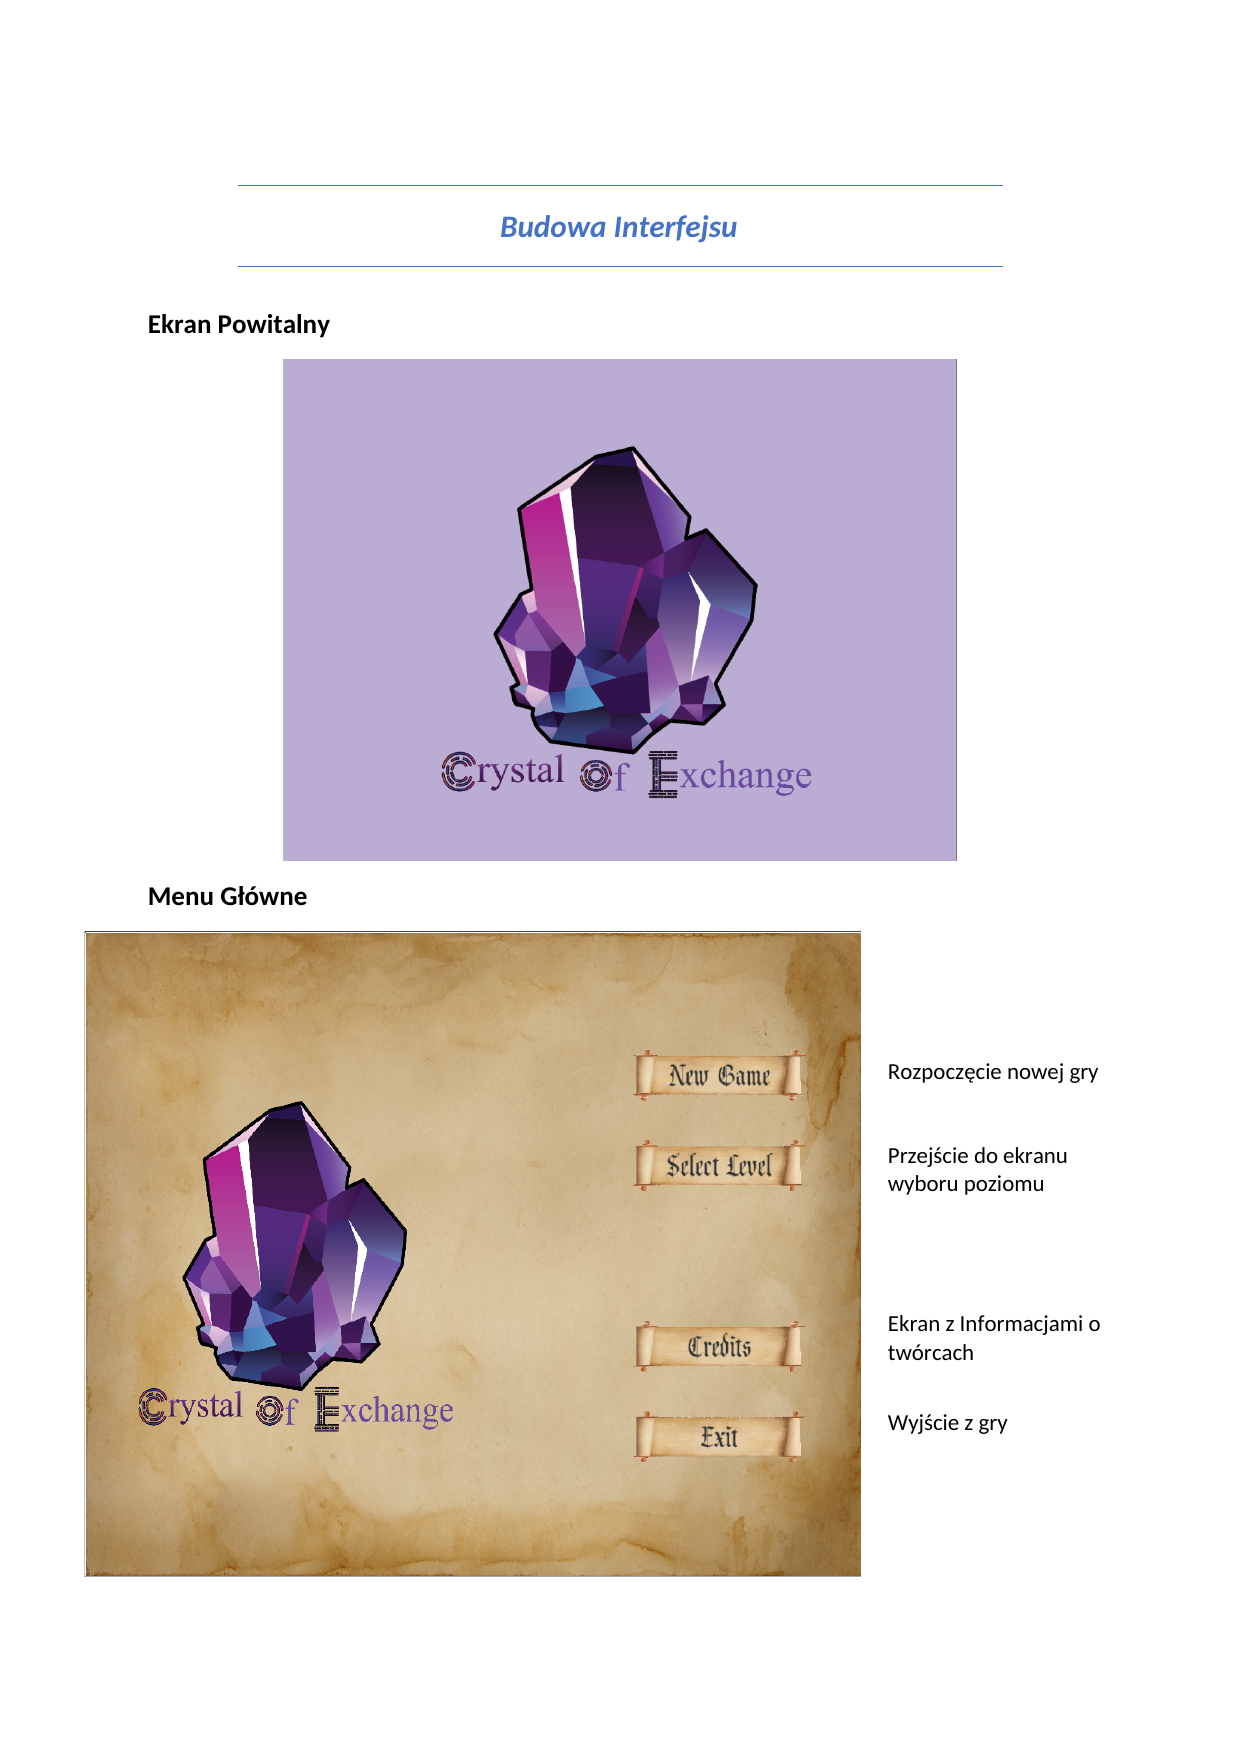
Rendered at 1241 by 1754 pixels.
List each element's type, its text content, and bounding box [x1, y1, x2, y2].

picture [283, 359, 957, 861]
picture [84, 931, 861, 1577]
text Ekran Powitalny [148, 307, 1093, 341]
text Menu Główne [148, 879, 1093, 912]
table_header Rozpoczęcie nowej gry Przejście do ekranu wyboru poziomu Ekran z Informacjami o twórcach Wyjście z gry [876, 932, 1151, 1580]
table_header [73, 932, 876, 1580]
text Budowa Interfejsu [238, 186, 1003, 266]
